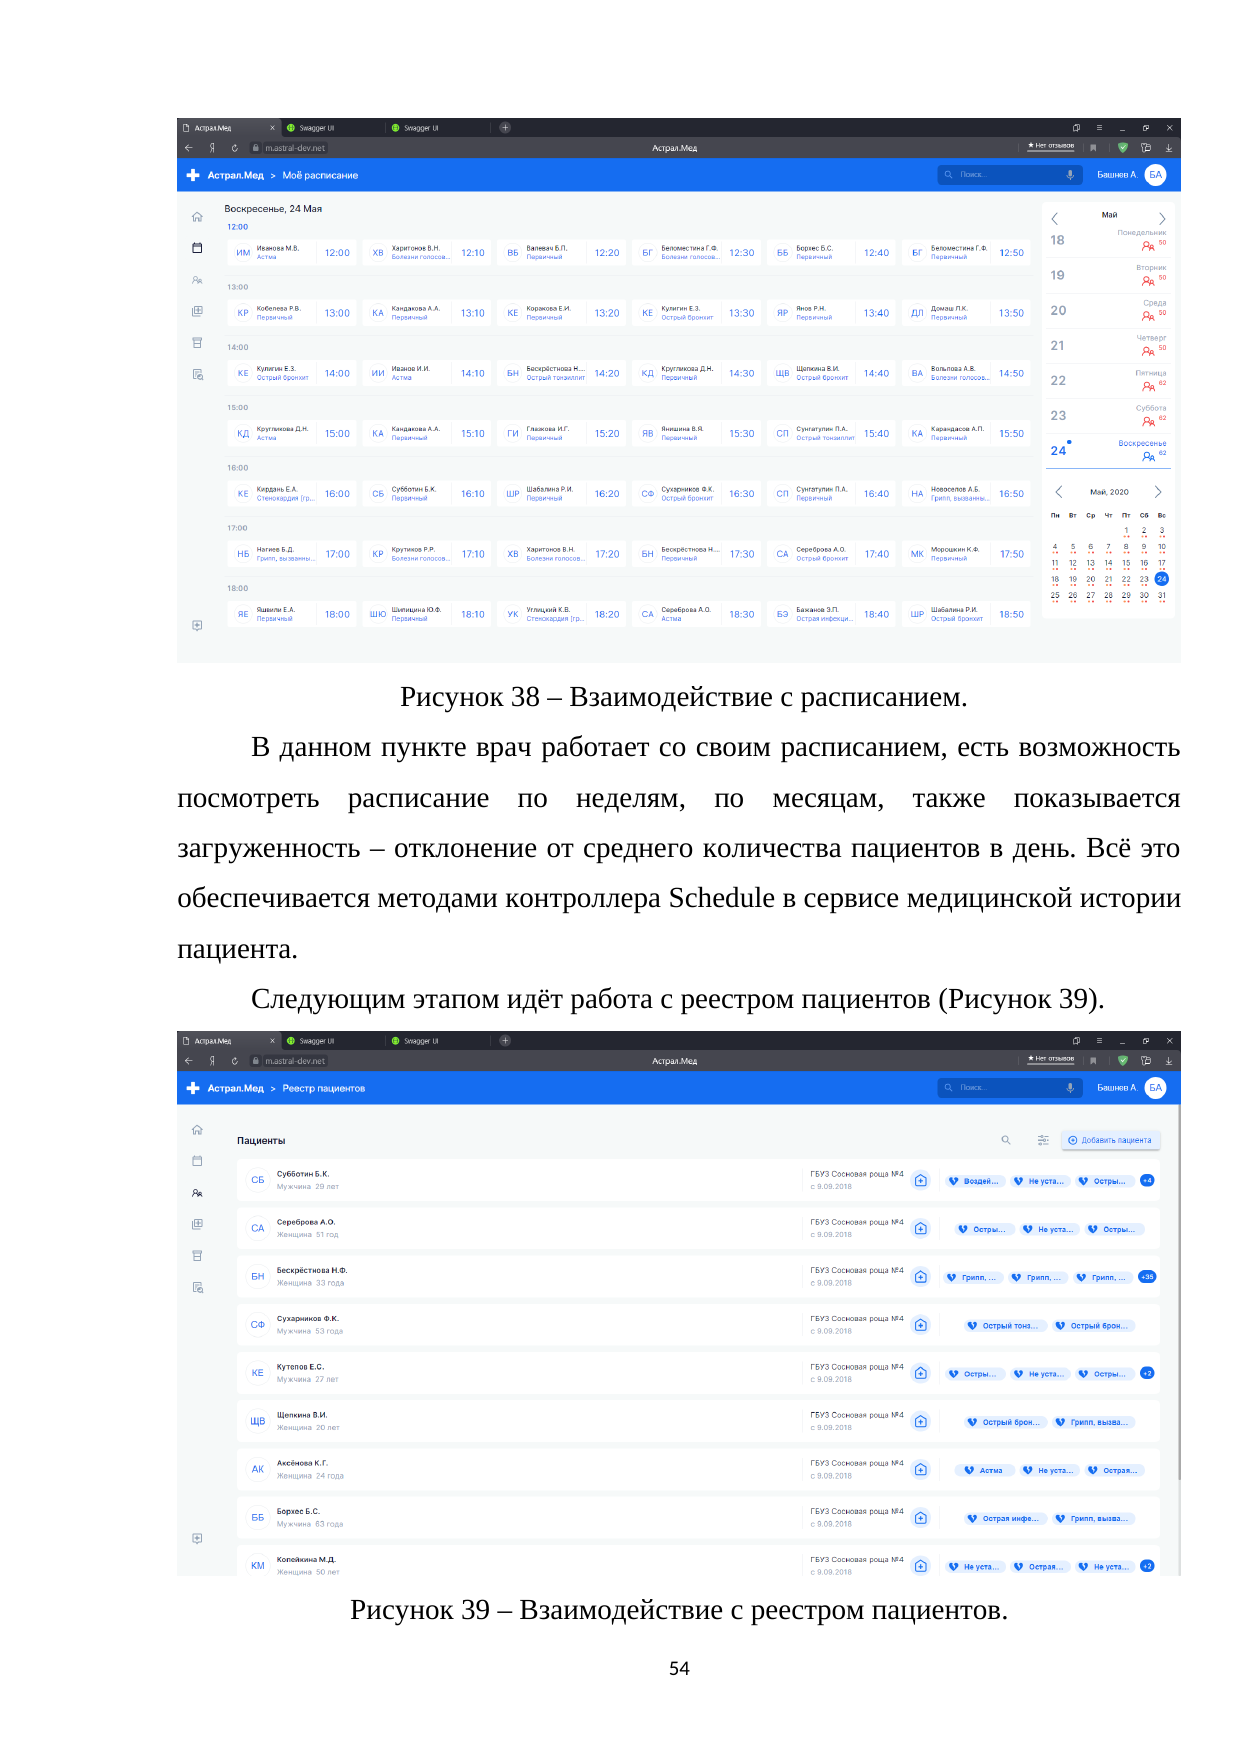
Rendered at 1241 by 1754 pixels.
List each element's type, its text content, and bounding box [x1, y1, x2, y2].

picture [177, 1031, 1181, 1576]
text Следующим этапом идёт работа с реестром пациентов (Рисунок 39). [177, 981, 1182, 1014]
text Рисунок 39 – Взаимодействие с реестром пациентов. [177, 1592, 1182, 1626]
text Рисунок 38 – Взаимодействие с расписанием. [177, 679, 1182, 713]
text В данном пункте врач работает со своим расписанием, есть возможность посмотреть расписание по неделям, по месяцам, также показывается загруженность – отклонение от среднего количества пациентов в день. Всё это обеспечивается методами контроллера Schedule в сервисе медицинской истории пациента. [177, 729, 1182, 964]
picture [177, 118, 1181, 663]
